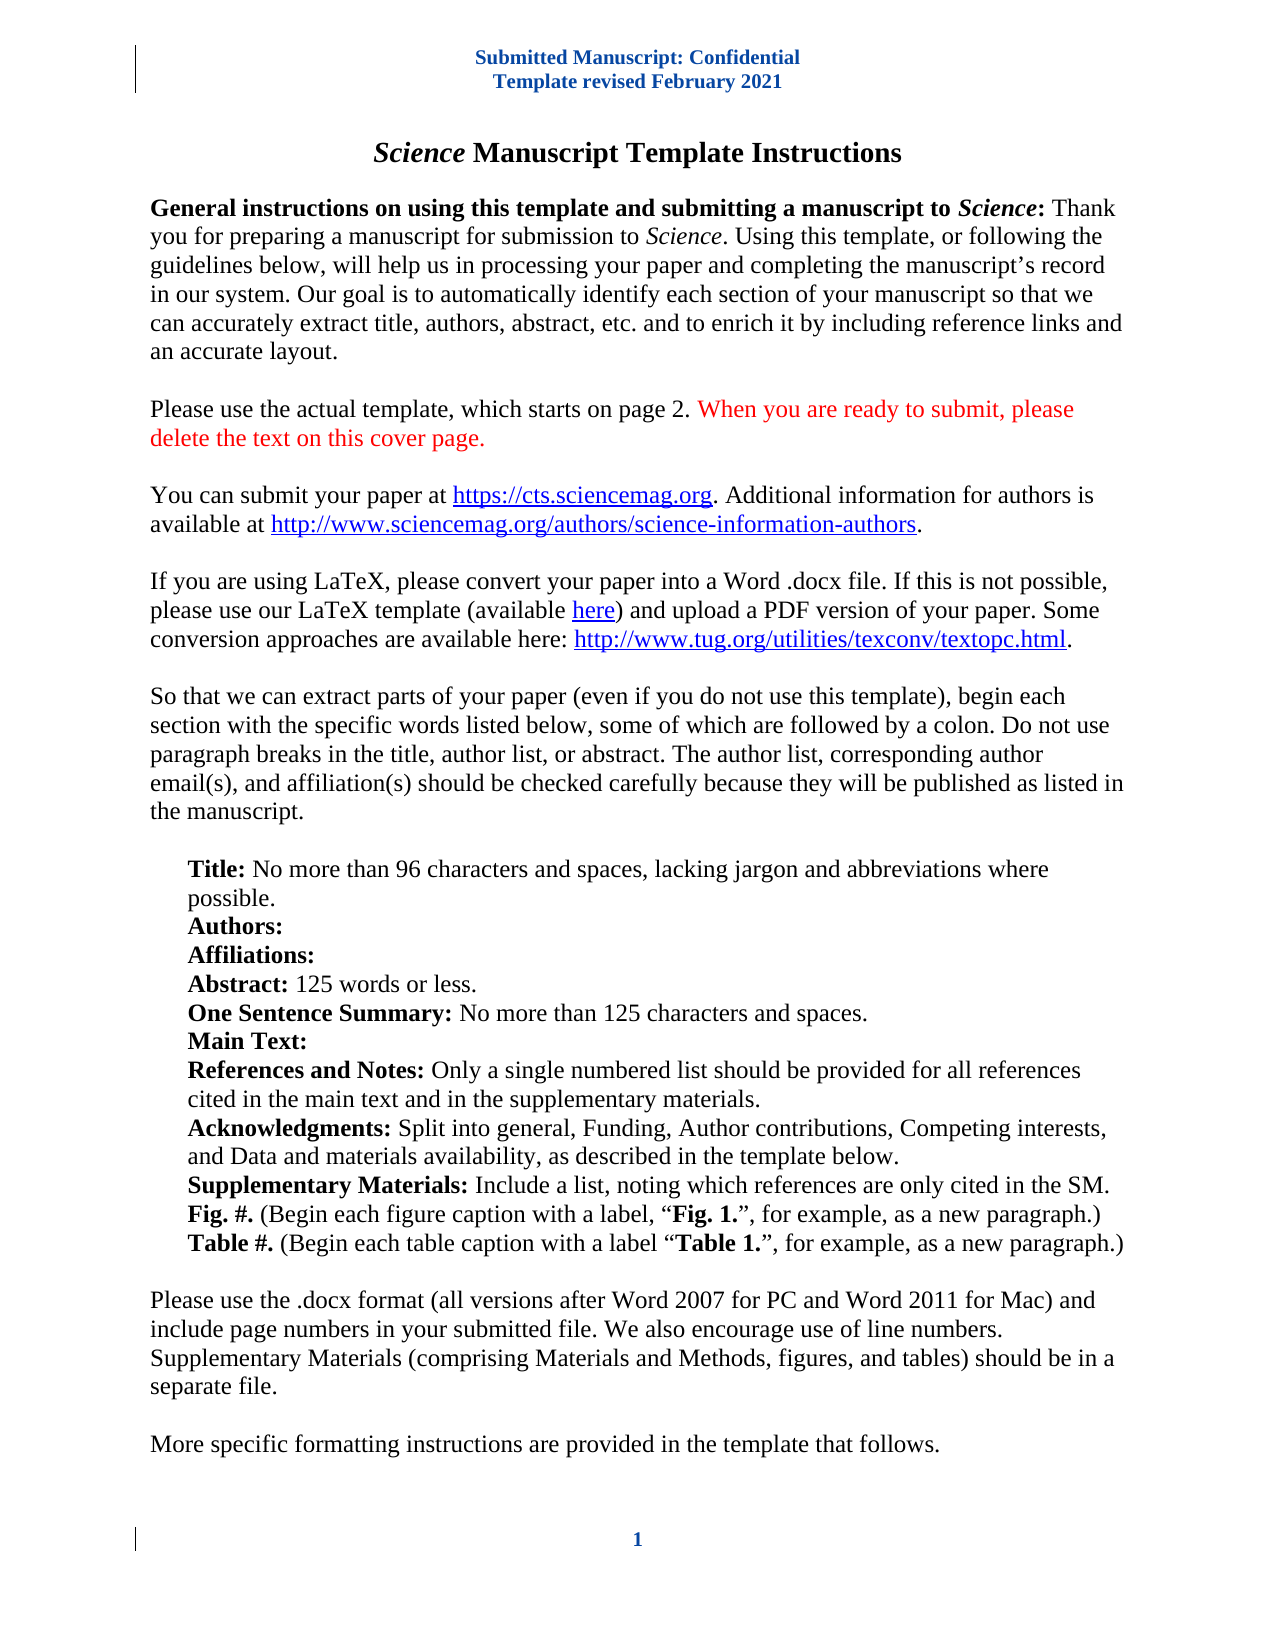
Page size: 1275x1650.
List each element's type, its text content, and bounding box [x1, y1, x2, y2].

text If you are using LaTeX, please convert your paper into a Word .docx file. If this is not possible, please use our LaTeX template (available here) and upload a PDF version of your paper. Some conversion approaches are available here: http://www.tug.org/utilities/texconv/textopc.html. [150, 566, 1125, 653]
text Science Manuscript Template Instructions [150, 135, 1125, 168]
text You can submit your paper at https://cts.sciencemag.org. Additional information for authors is available at http://www.sciencemag.org/authors/science-information-authors. [150, 480, 1125, 538]
text Table #. (Begin each table caption with a label “Table 1.”, for example, as a new paragraph.) [187, 1228, 1125, 1256]
text Please use the .docx format (all versions after Word 2007 for PC and Word 2011 for Mac) and include page numbers in your submitted file. We also encourage use of line numbers. Supplementary Materials (comprising Materials and Methods, figures, and tables) should be in a separate file. [150, 1285, 1125, 1400]
text Supplementary Materials: Include a list, noting which references are only cited in the SM. [187, 1170, 1125, 1199]
text Acknowledgments: Split into general, Funding, Author contributions, Competing interests, and Data and materials availability, as described in the template below. [187, 1113, 1125, 1170]
text Title: No more than 96 characters and spaces, lacking jargon and abbreviations where possible. [187, 854, 1125, 911]
text Abstract: 125 words or less. [187, 969, 1125, 998]
text Authors: [187, 911, 1125, 940]
text Affiliations: [187, 940, 1125, 969]
text Please use the actual template, which starts on page 2. When you are ready to submit, please delete the text on this cover page. [150, 394, 1125, 451]
text Main Text: [187, 1026, 1125, 1055]
text References and Notes: Only a single numbered list should be provided for all references cited in the main text and in the supplementary materials. [187, 1055, 1125, 1113]
text General instructions on using this template and submitting a manuscript to Science: Thank you for preparing a manuscript for submission to Science. Using this template, or following the guidelines below, will help us in processing your paper and completing the manuscript’s record in our system. Our goal is to automatically identify each section of your manuscript so that we can accurately extract title, authors, abstract, etc. and to enrich it by including reference links and an accurate layout. [150, 193, 1125, 365]
text So that we can extract parts of your paper (even if you do not use this template), begin each section with the specific words listed below, some of which are followed by a colon. Do not use paragraph breaks in the title, author list, or abstract. The author list, corresponding author email(s), and affiliation(s) should be checked carefully because they will be published as listed in the manuscript. [150, 681, 1125, 825]
text More specific formatting instructions are provided in the template that follows. [150, 1429, 1125, 1458]
text Fig. #. (Begin each figure caption with a label, “Fig. 1.”, for example, as a new paragraph.) [187, 1199, 1125, 1228]
text One Sentence Summary: No more than 125 characters and spaces. [187, 998, 1125, 1026]
